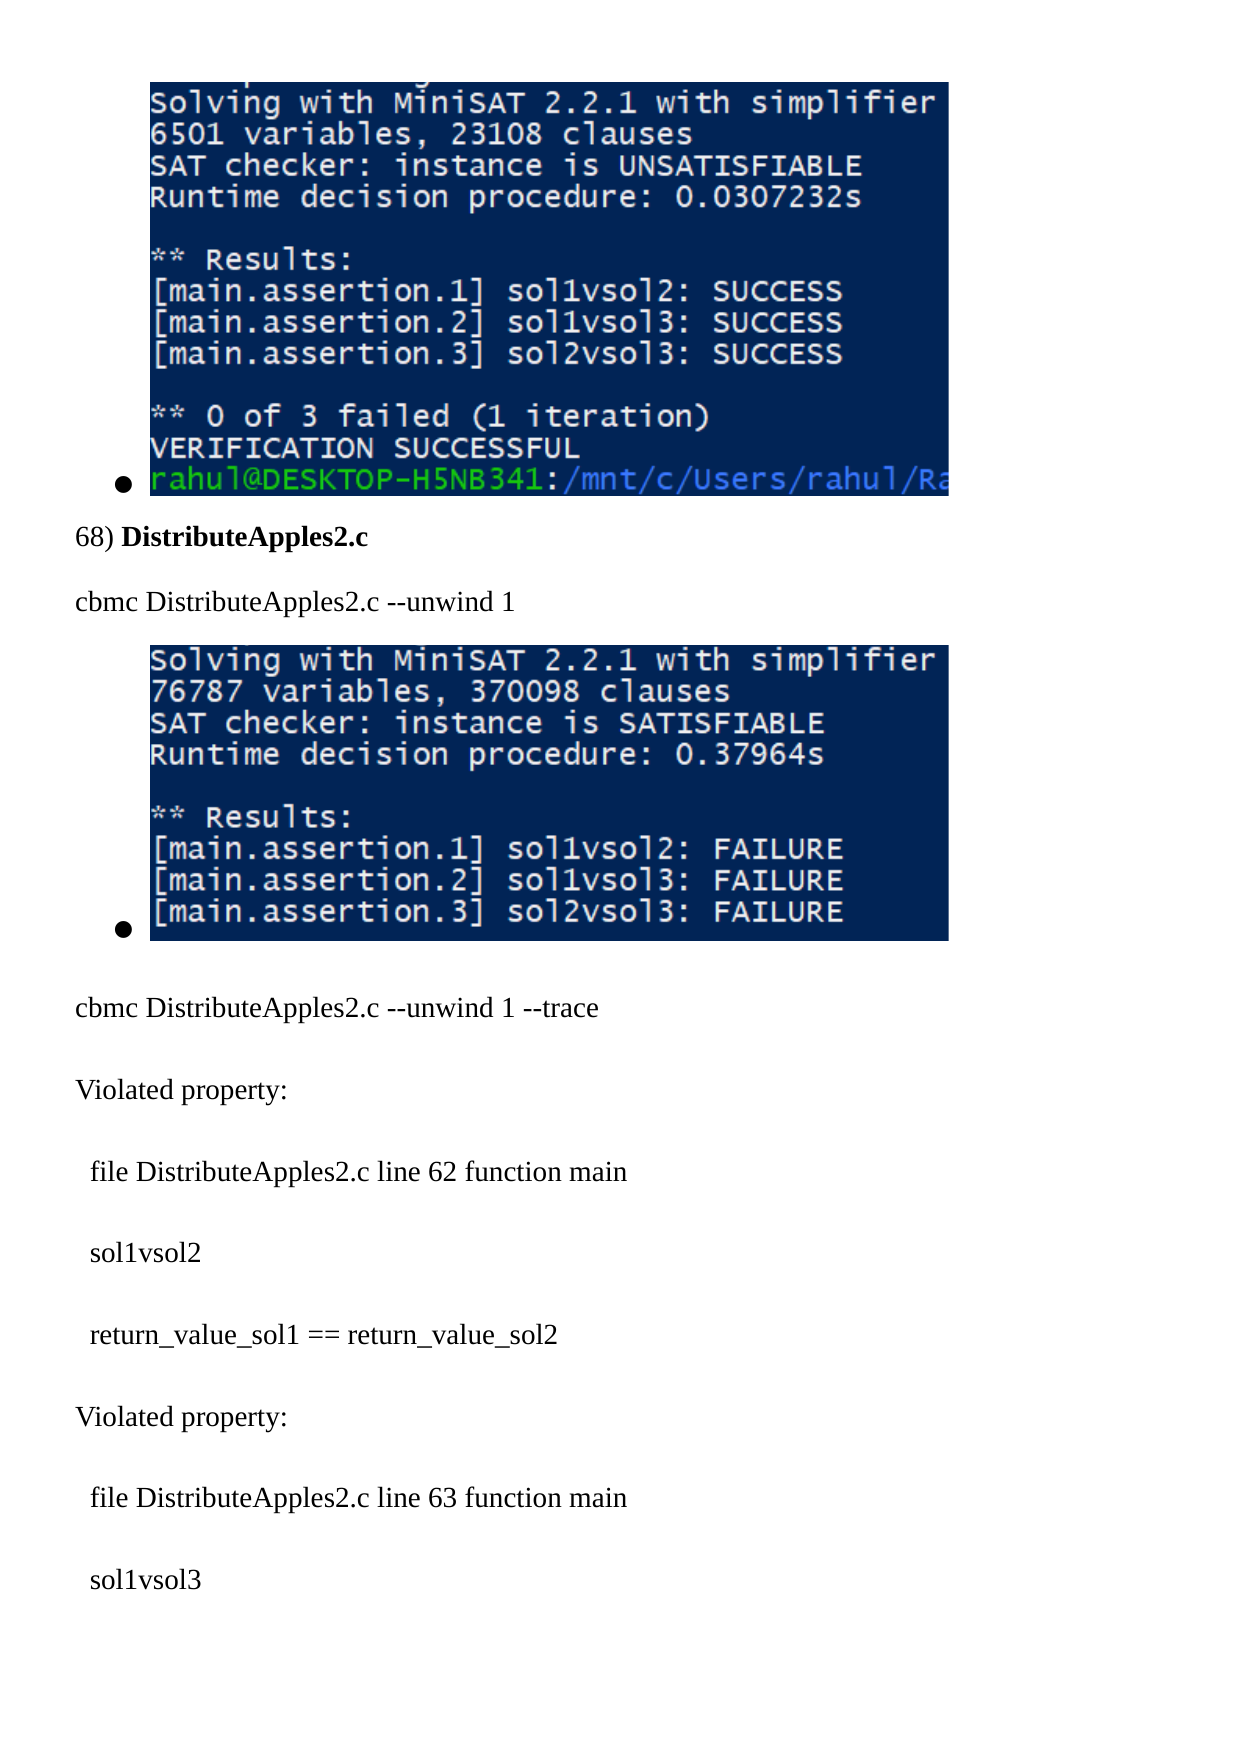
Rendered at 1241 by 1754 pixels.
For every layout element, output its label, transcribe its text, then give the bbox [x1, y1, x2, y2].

list cbmc DistributeApples2.c --unwind 1 [75, 568, 1165, 633]
text return_value_sol1 == return_value_sol2 [75, 1302, 1165, 1367]
text sol1vsol3 [75, 1547, 1165, 1612]
text sol1vsol2 [75, 1220, 1165, 1285]
text file DistributeApples2.c line 63 function main [75, 1465, 1165, 1530]
text file DistributeApples2.c line 62 function main [75, 1138, 1165, 1203]
picture [150, 82, 949, 496]
list DistributeApples2.c [75, 503, 1165, 568]
text Violated property: [75, 1057, 1165, 1122]
text cbmc DistributeApples2.c --unwind 1 --trace [75, 975, 1165, 1040]
picture [150, 645, 949, 941]
text Violated property: [75, 1383, 1165, 1448]
